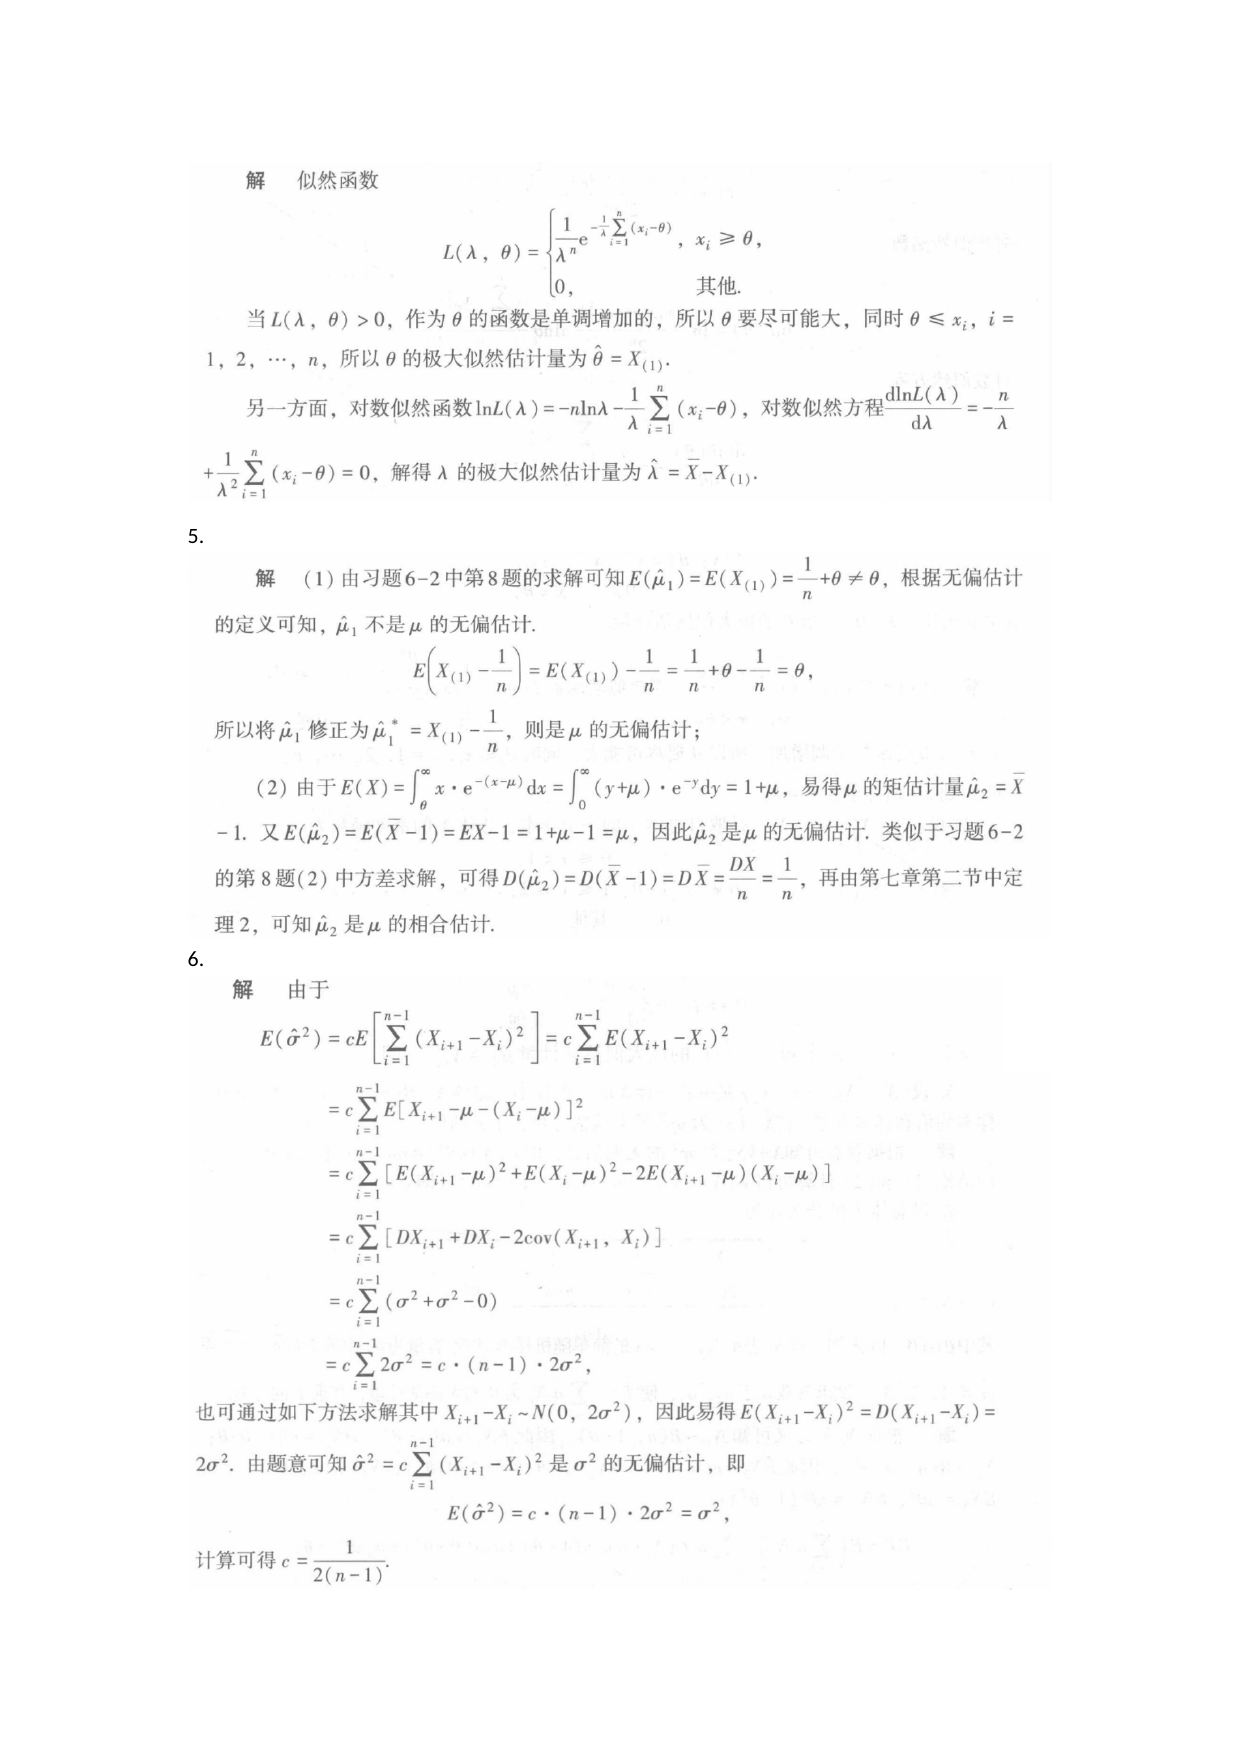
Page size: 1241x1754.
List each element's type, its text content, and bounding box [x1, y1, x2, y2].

picture [187, 552, 1052, 938]
picture [187, 976, 1053, 1590]
text 5. [187, 519, 1053, 552]
picture [187, 162, 1052, 502]
text 6. [187, 942, 1053, 974]
